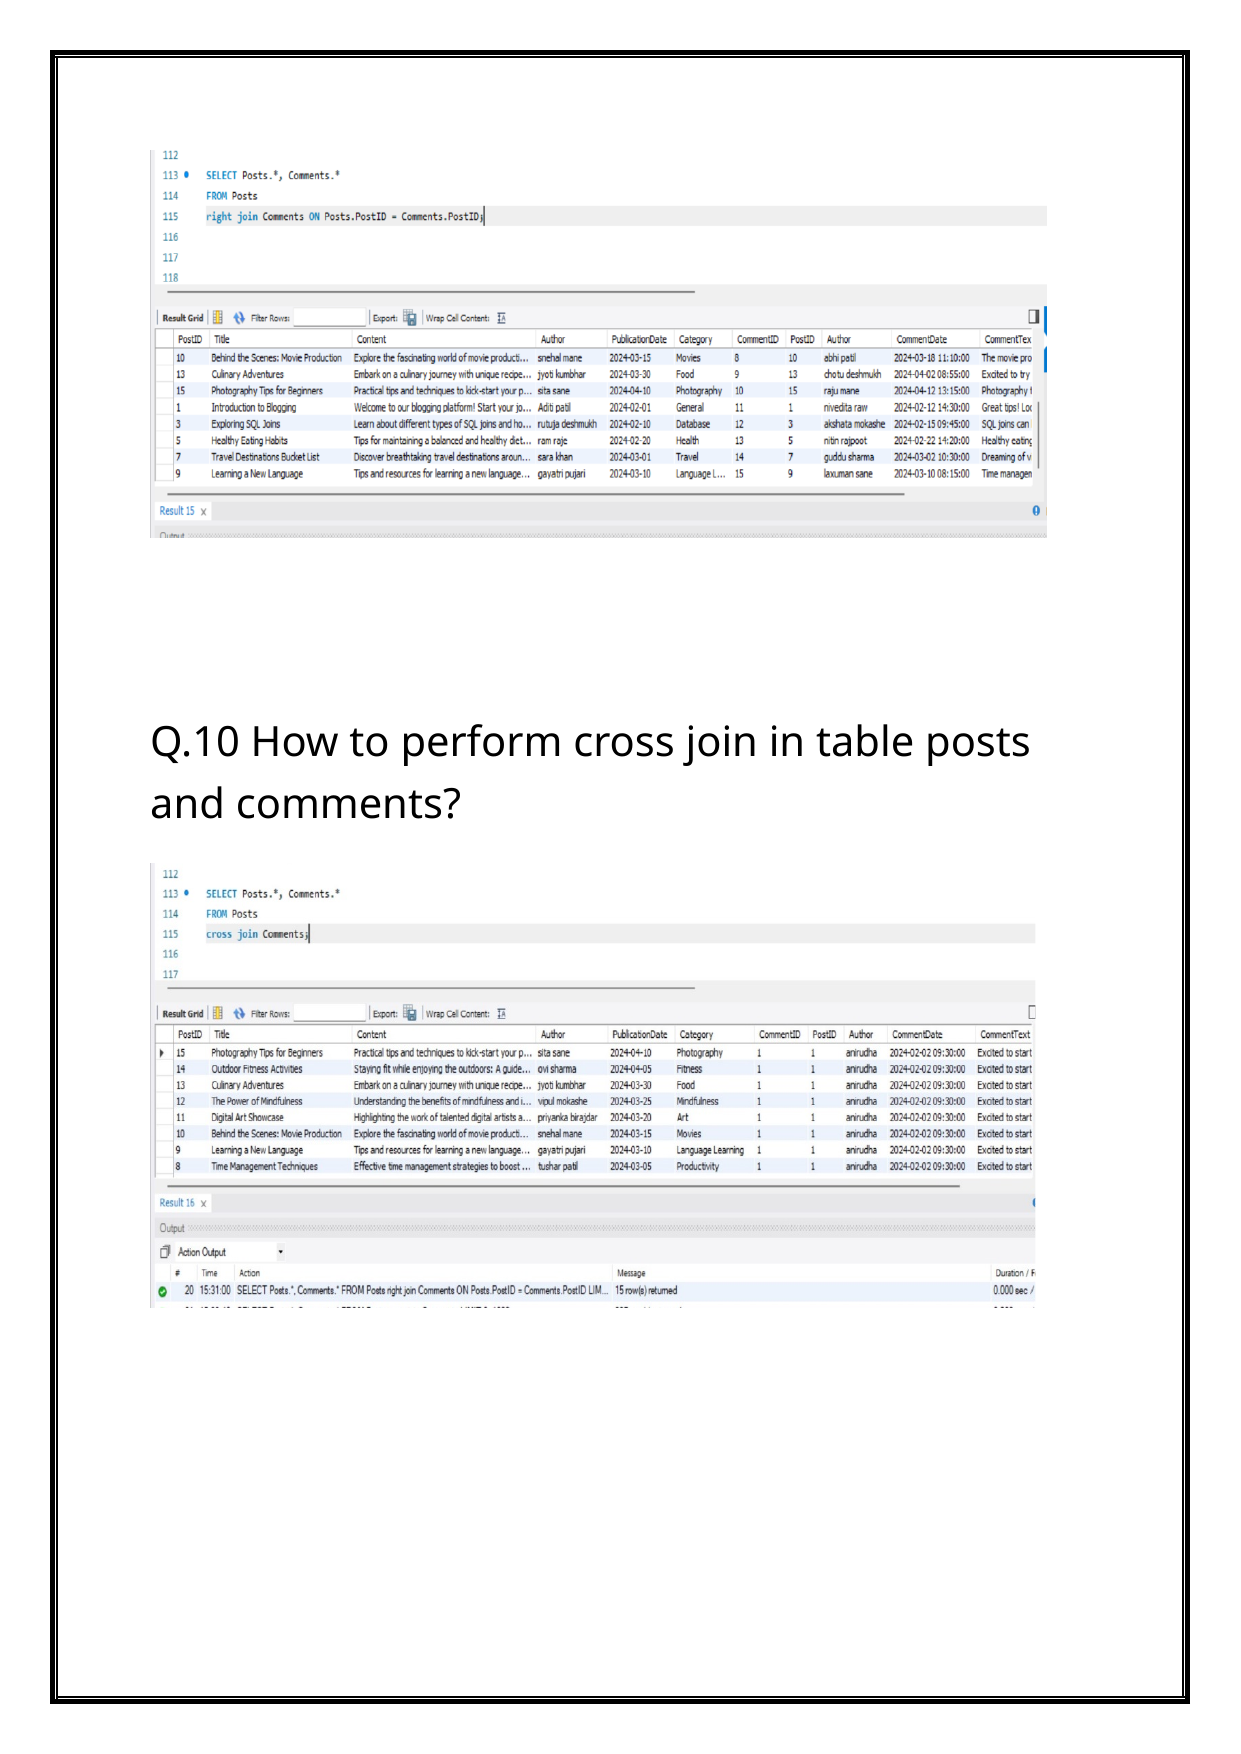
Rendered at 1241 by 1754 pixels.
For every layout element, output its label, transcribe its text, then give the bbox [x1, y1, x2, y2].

text Q.10 How to perform cross join in table posts and comments? [150, 712, 1090, 830]
picture [150, 863, 1036, 1308]
picture [150, 150, 1047, 538]
